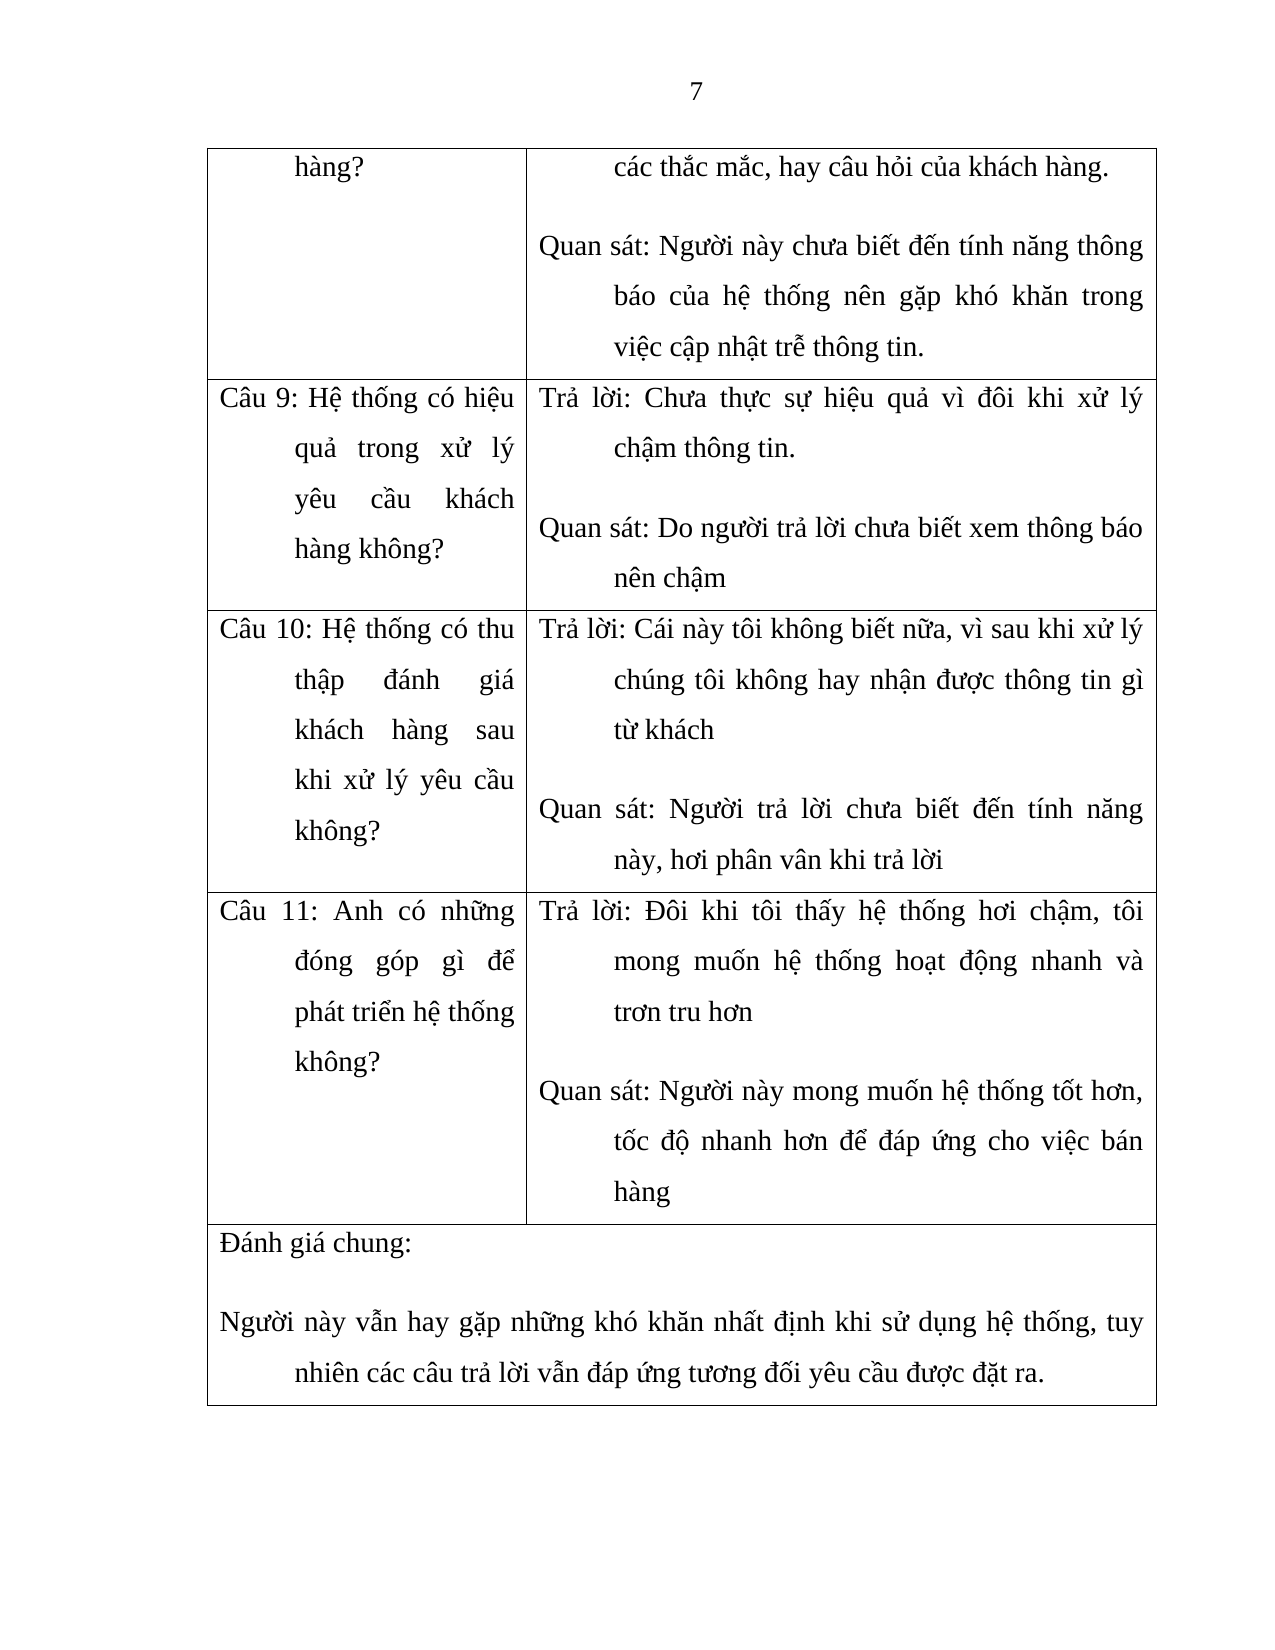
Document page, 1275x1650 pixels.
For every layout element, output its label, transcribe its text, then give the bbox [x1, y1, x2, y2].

table_cell Câu 9: Hệ thống có hiệu quả trong xử lý yêu cầu khách hàng không? [208, 380, 526, 610]
table_cell Trả lời: Chưa thực sự hiệu quả vì đôi khi xử lý chậm thông tin. Quan sát: Do người trả lời chưa biết xem thông báo nên chậm [527, 380, 1156, 610]
table_cell Đánh giá chung: Người này vẫn hay gặp những khó khăn nhất định khi sử dụng hệ thống, tuy nhiên các câu trả lời vẫn đáp ứng tương đối yêu cầu được đặt ra. [208, 1225, 1156, 1405]
table_cell Trả lời: Cái này tôi không biết nữa, vì sau khi xử lý chúng tôi không hay nhận được thông tin gì từ khách Quan sát: Người trả lời chưa biết đến tính năng này, hơi phân vân khi trả lời [527, 611, 1156, 892]
table_cell Câu 11: Anh có những đóng góp gì để phát triển hệ thống không? [208, 893, 526, 1224]
table_cell Câu 10: Hệ thống có thu thập đánh giá khách hàng sau khi xử lý yêu cầu không? [208, 611, 526, 892]
table_cell Trả lời: Đôi khi tôi thấy hệ thống hơi chậm, tôi mong muốn hệ thống hoạt động nhanh và trơn tru hơn Quan sát: Người này mong muốn hệ thống tốt hơn, tốc độ nhanh hơn để đáp ứng cho việc bán hàng [527, 893, 1156, 1224]
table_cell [527, 149, 1156, 379]
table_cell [208, 149, 526, 379]
